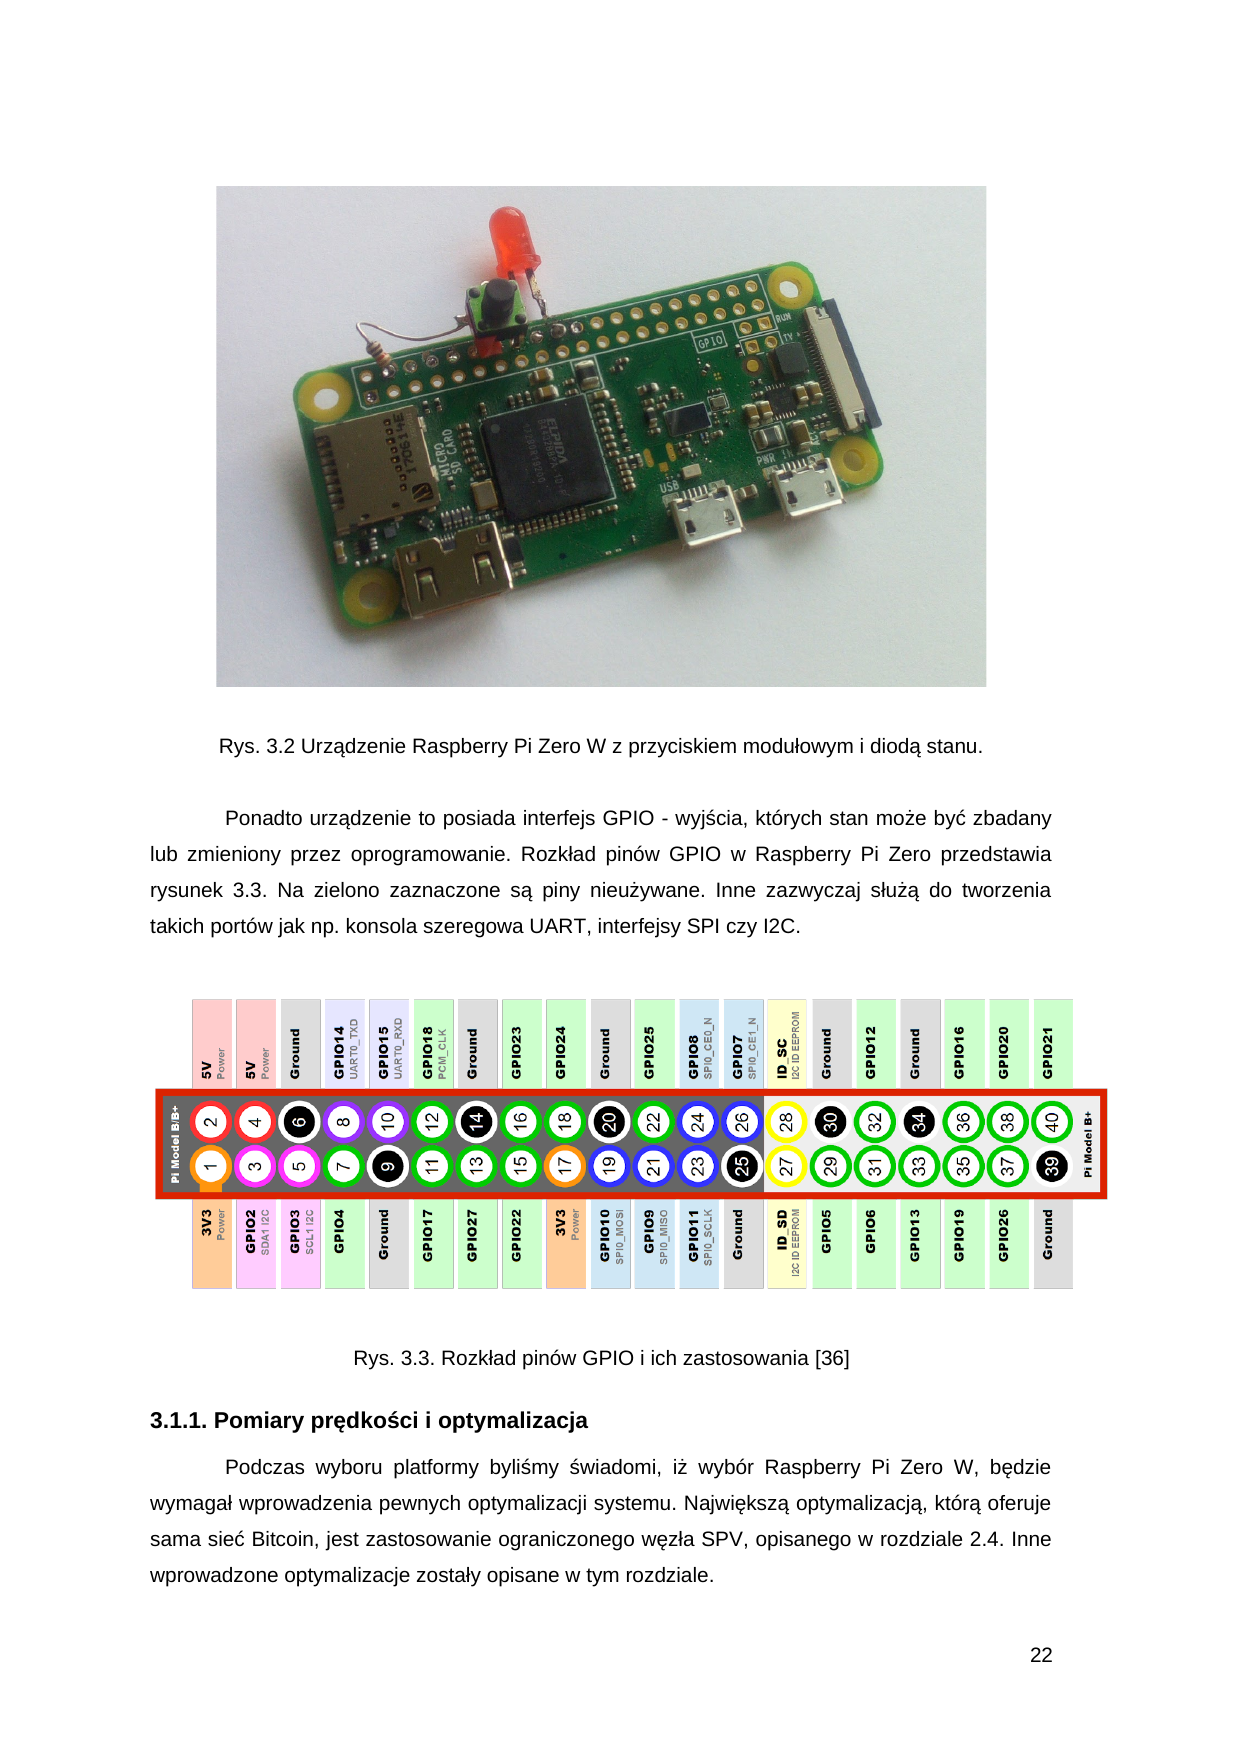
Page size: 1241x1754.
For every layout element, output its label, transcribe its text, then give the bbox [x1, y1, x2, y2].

text Ponadto urządzenie to posiada interfejs GPIO - wyjścia, których stan może być zbadany lub zmieniony przez oprogramowanie. Rozkład pinów GPIO w Raspberry Pi Zero przedstawia rysunek 3.3. Na zielono zaznaczone są piny nieużywane. Inne zazwyczaj służą do tworzenia takich portów jak np. konsola szeregowa UART, interfejsy SPI czy I2C. [150, 806, 1053, 938]
subtitle 3.1.1. Pomiary prędkości i optymalizacja [150, 1407, 1053, 1433]
text Podczas wyboru platformy byliśmy świadomi, iż wybór Raspberry Pi Zero W, będzie wymagał wprowadzenia pewnych optymalizacji systemu. Największą optymalizacją, którą oferuje sama sieć Bitcoin, jest zastosowanie ograniczonego węzła SPV, opisanego w rozdziale 2.4. Inne wprowadzone optymalizacje zostały opisane w tym rozdziale. [150, 1455, 1053, 1587]
text Rys. 3.3. Rozkład pinów GPIO i ich zastosowania [150, 1346, 1053, 1370]
text Rys. 3.2 Urządzenie Raspberry Pi Zero W z przyciskiem modułowym i diodą stanu. [150, 698, 1053, 758]
picture [150, 986, 1114, 1299]
picture [216, 186, 987, 687]
